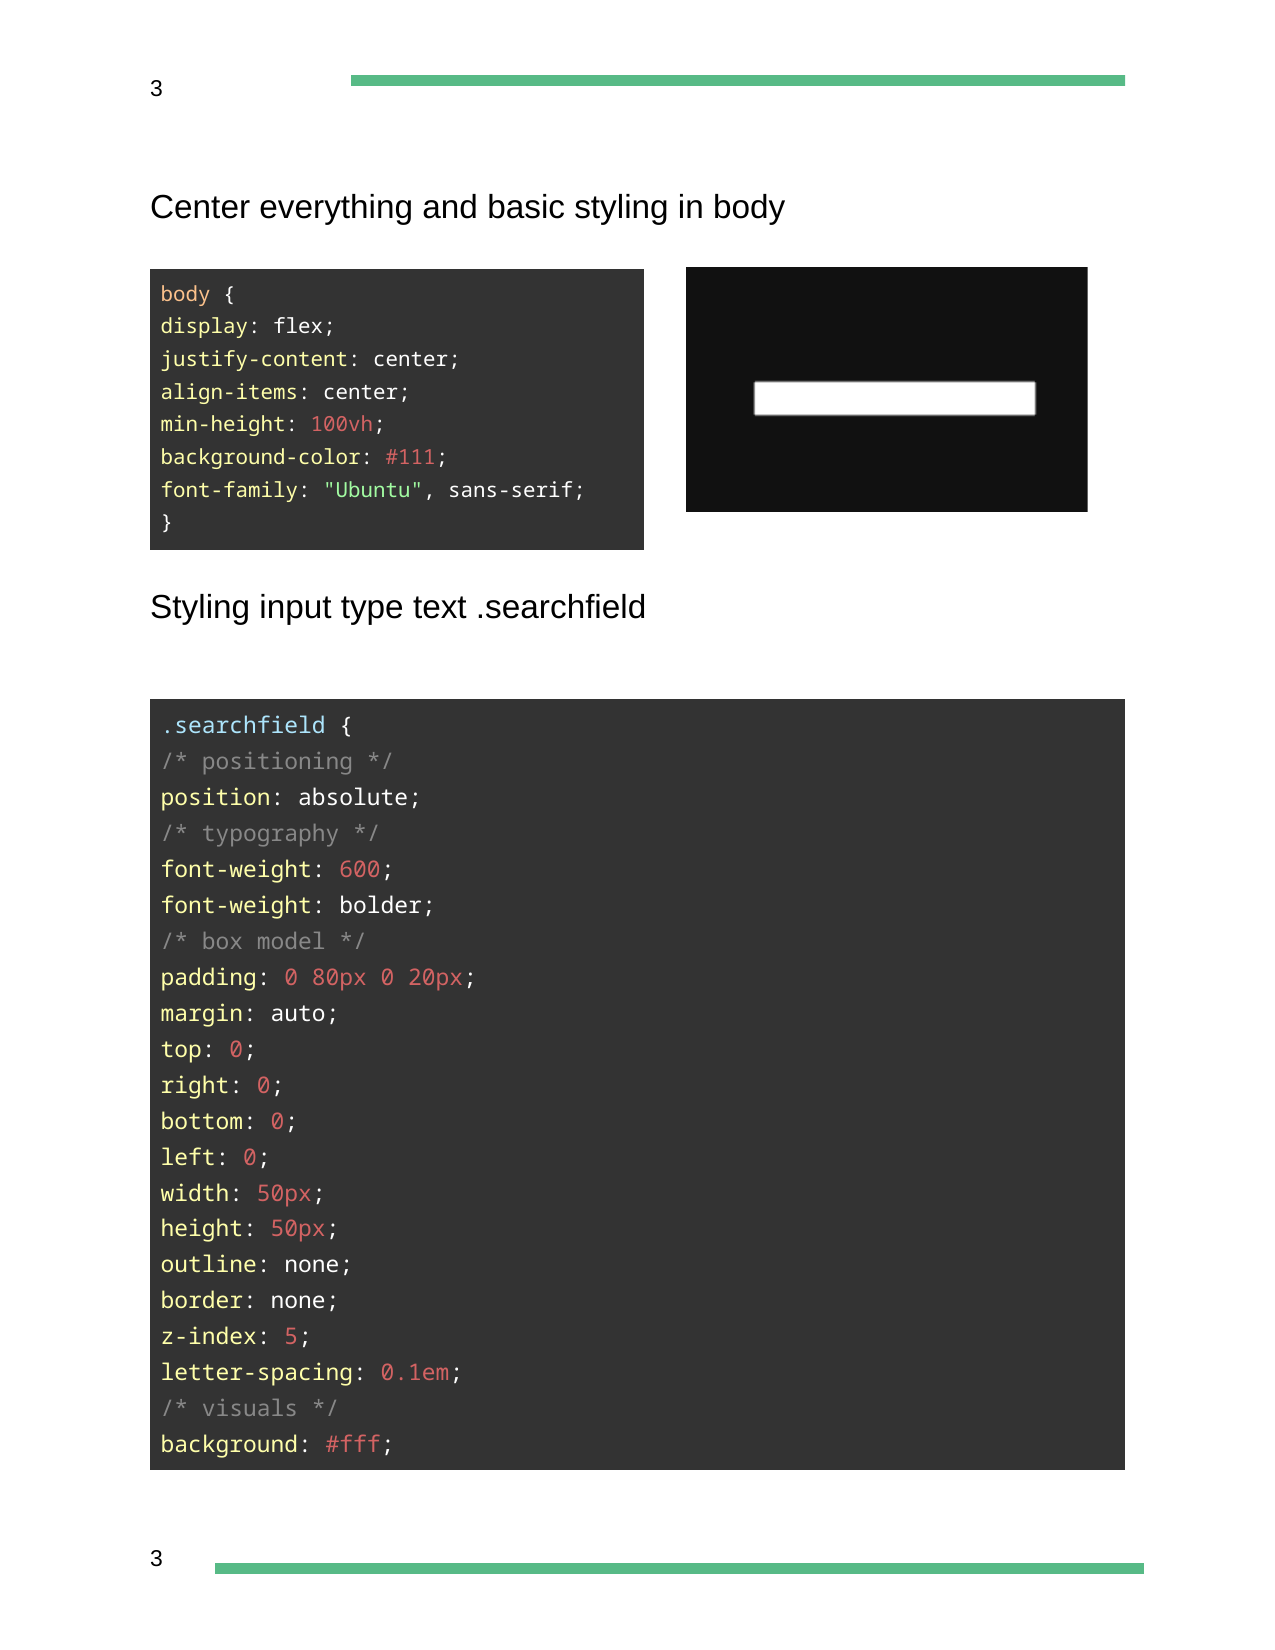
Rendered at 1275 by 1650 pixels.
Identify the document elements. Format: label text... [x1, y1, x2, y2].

table_header body { display: flex; justify-content: center; align-items: center; min-height: 100vh; background-color: #111; font-family: "Ubuntu", sans-serif; } [150, 269, 644, 550]
picture [351, 75, 1125, 86]
subtitle Styling input type text .searchfield [150, 587, 1125, 626]
subtitle Center everything and basic styling in body [150, 187, 1125, 226]
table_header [150, 699, 1125, 1470]
picture [686, 267, 1088, 512]
picture [215, 1563, 1144, 1574]
